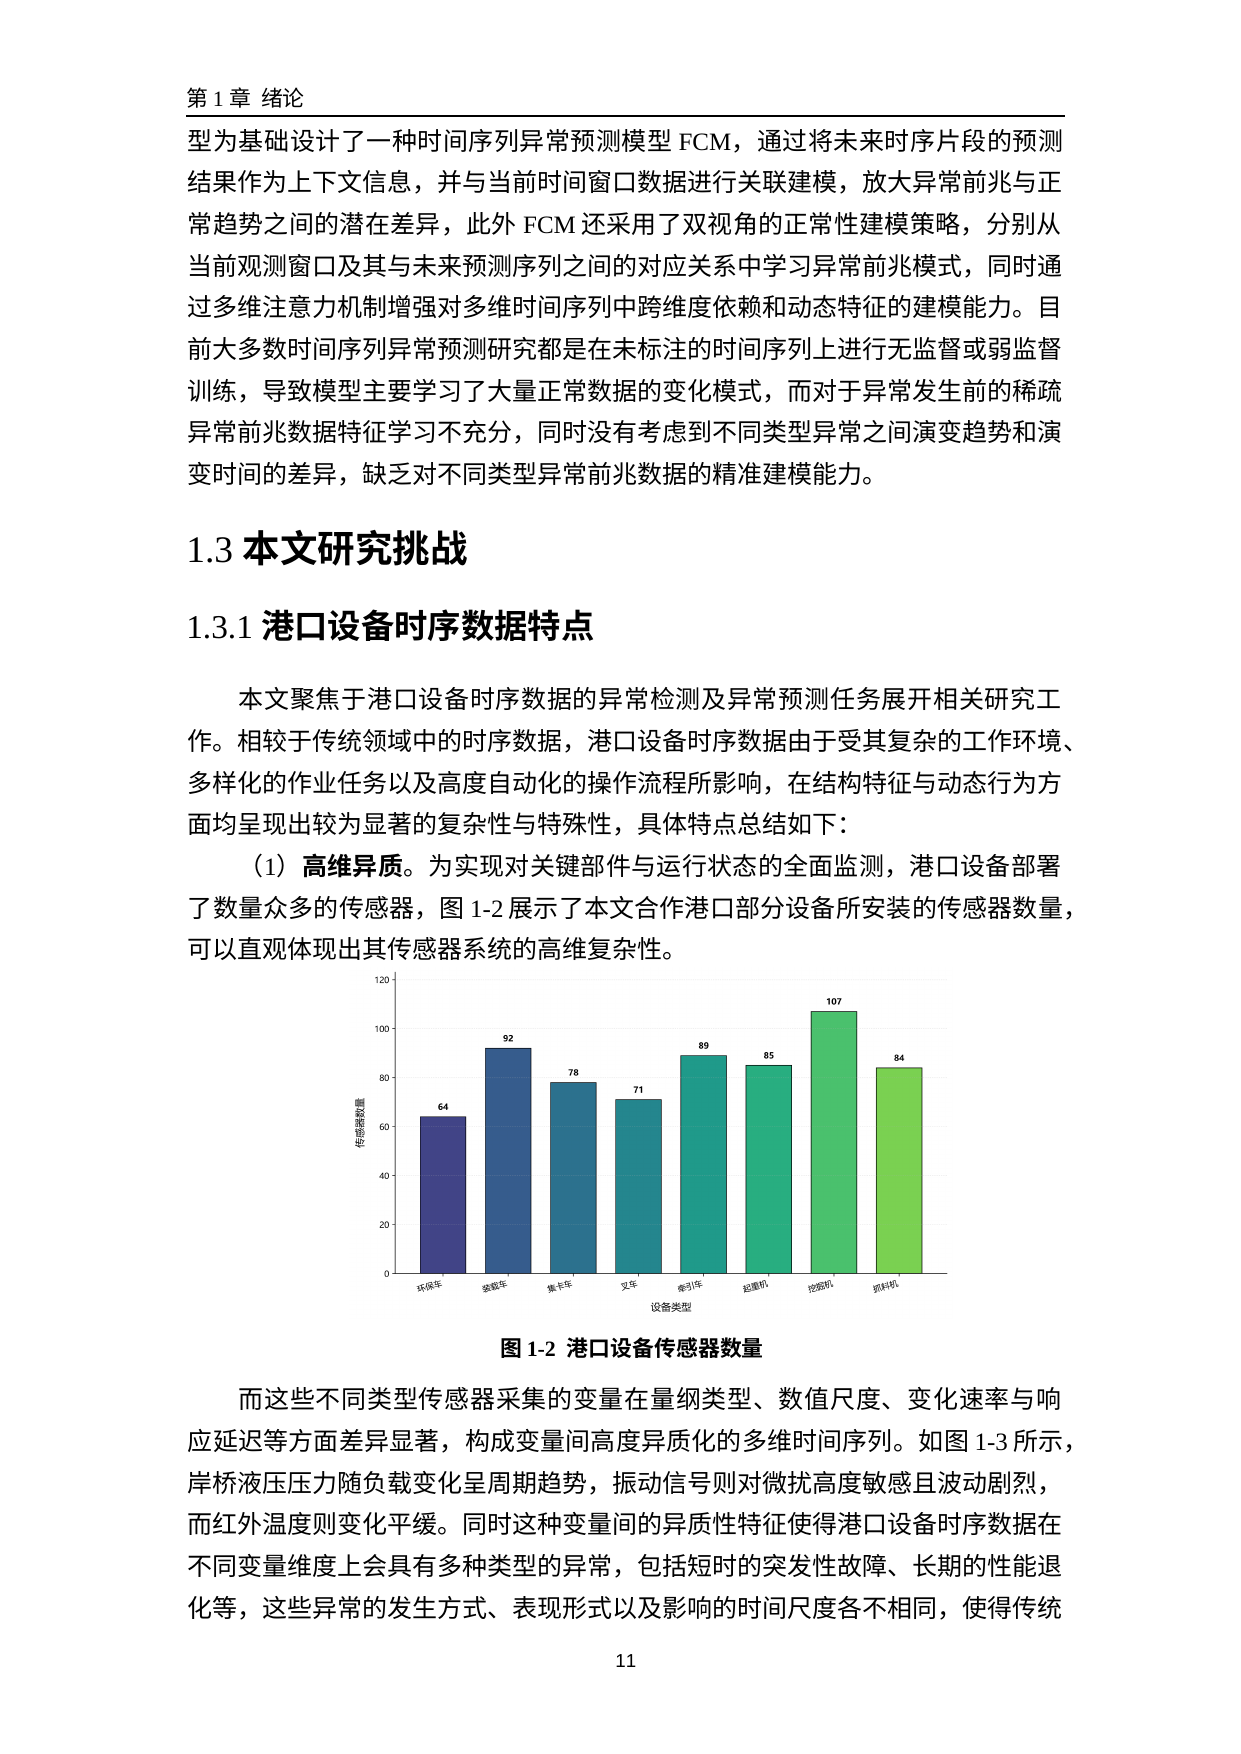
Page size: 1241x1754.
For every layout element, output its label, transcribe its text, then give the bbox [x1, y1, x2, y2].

picture [349, 967, 953, 1319]
text 本文聚焦于港口设备时序数据的异常检测及异常预测任务展开相关研究工作。相较于传统领域中的时序数据，港口设备时序数据由于受其复杂的工作环境、多样化的作业任务以及高度自动化的操作流程所影响，在结构特征与动态行为方面均呈现出较为显著的复杂性与特殊性，具体特点总结如下： [188, 675, 1063, 842]
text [188, 1376, 1063, 1626]
subtitle 港口设备时序数据特点 [186, 600, 1065, 648]
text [188, 117, 1063, 492]
subtitle 本文研究挑战 [186, 519, 1065, 573]
text （1）高维异质。为实现对关键部件与运行状态的全面监测，港口设备部署了数量众多的传感器，图1-2展示了本文合作港口部分设备所安装的传感器数量，可以直观体现出其传感器系统的高维复杂性。 [188, 842, 1063, 967]
text 图1-2 港口设备传感器数量 [188, 1331, 1053, 1363]
